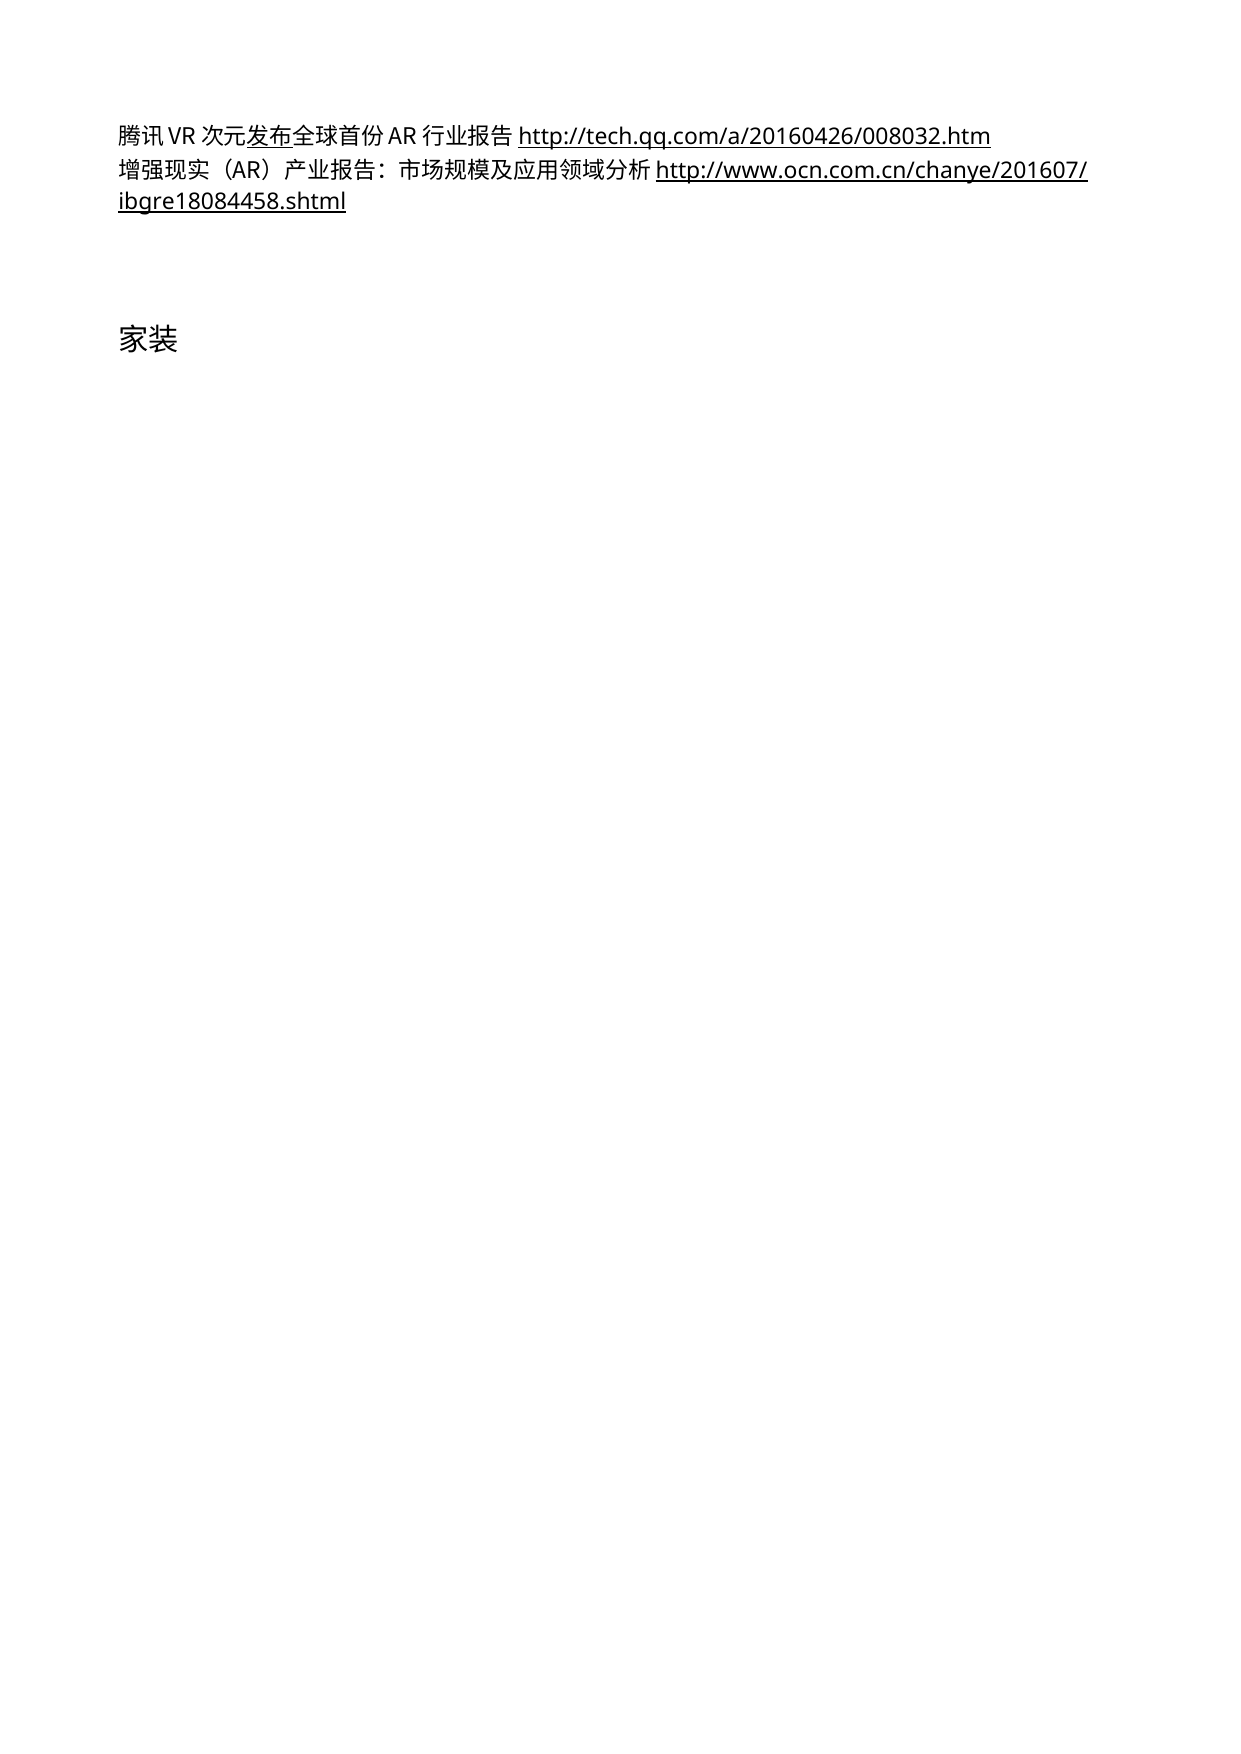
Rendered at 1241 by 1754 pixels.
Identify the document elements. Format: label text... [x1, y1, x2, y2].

text 家装 [118, 316, 1122, 359]
text 增强现实（AR）产业报告：市场规模及应用领域分析http://www.ocn.com.cn/chanye/201607/ibgre18084458.shtml [118, 151, 1122, 216]
text 腾讯VR次元发布全球首份AR行业报告http://tech.qq.com/a/20160426/008032.htm [118, 118, 1122, 151]
